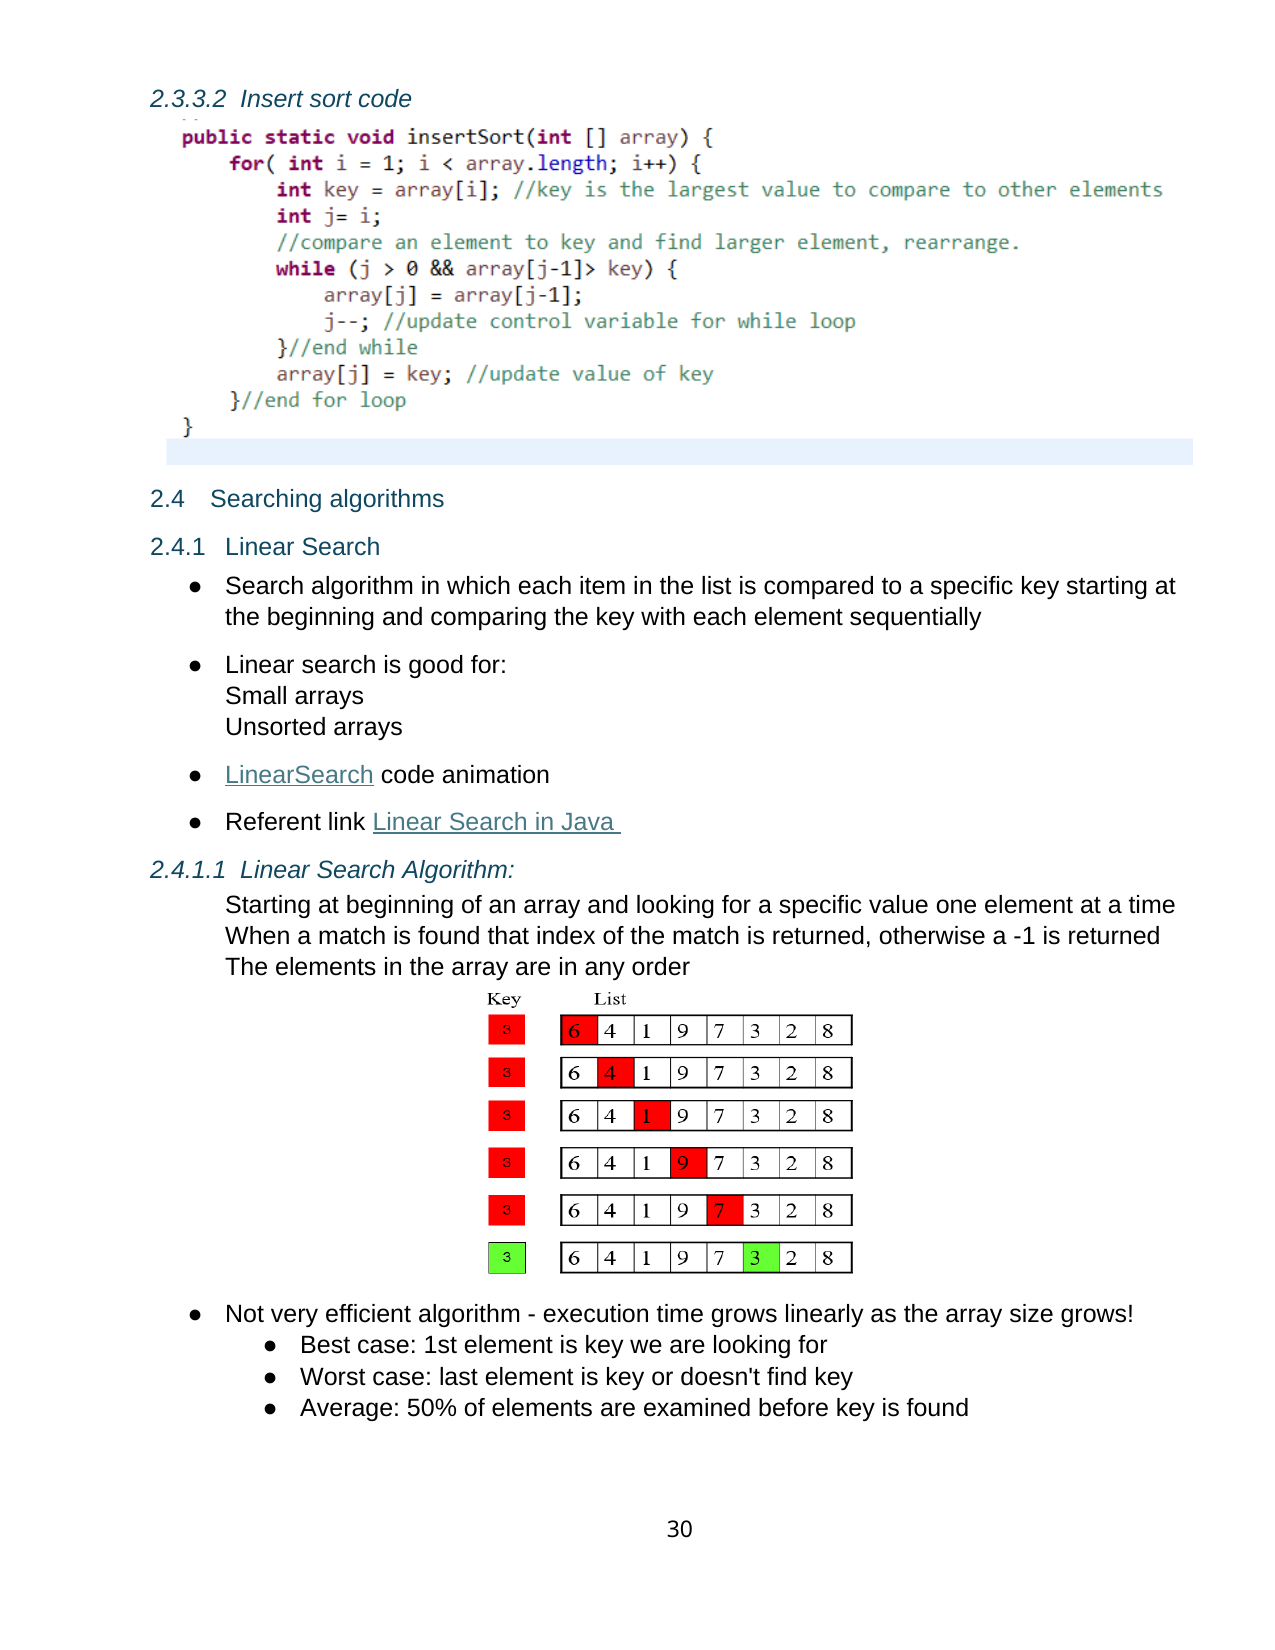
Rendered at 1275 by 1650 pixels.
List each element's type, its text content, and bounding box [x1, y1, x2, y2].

text Starting at beginning of an array and looking for a specific value one element at a time [225, 890, 1209, 919]
text Small arrays [225, 681, 1209, 710]
list Referent link Linear Search in Java [187, 807, 1209, 836]
list Linear search is good for: [187, 650, 1209, 679]
subtitle Linear Search [150, 532, 1209, 561]
text When a match is found that index of the match is returned, otherwise a -1 is returned [225, 921, 1209, 950]
subtitle Insert sort code [150, 84, 1209, 113]
list Not very efficient algorithm - execution time grows linearly as the array size grows! [187, 1299, 1209, 1328]
text The elements in the array are in any order [225, 952, 1209, 981]
list Worst case: last element is key or doesn't find key [262, 1362, 1209, 1390]
text Unsorted arrays [225, 712, 1209, 741]
picture [166, 119, 1193, 465]
subtitle Linear Search Algorithm: [150, 855, 1209, 884]
picture [481, 983, 879, 1281]
subtitle Searching algorithms [150, 484, 1209, 513]
list Average: 50% of elements are examined before key is found [262, 1393, 1209, 1421]
list Search algorithm in which each item in the list is compared to a specific key starting at the beginning and comparing the key with each element sequentially [187, 571, 1209, 631]
list Best case: 1st element is key we are looking for [262, 1331, 1209, 1359]
list LinearSearch code animation [187, 760, 1209, 788]
